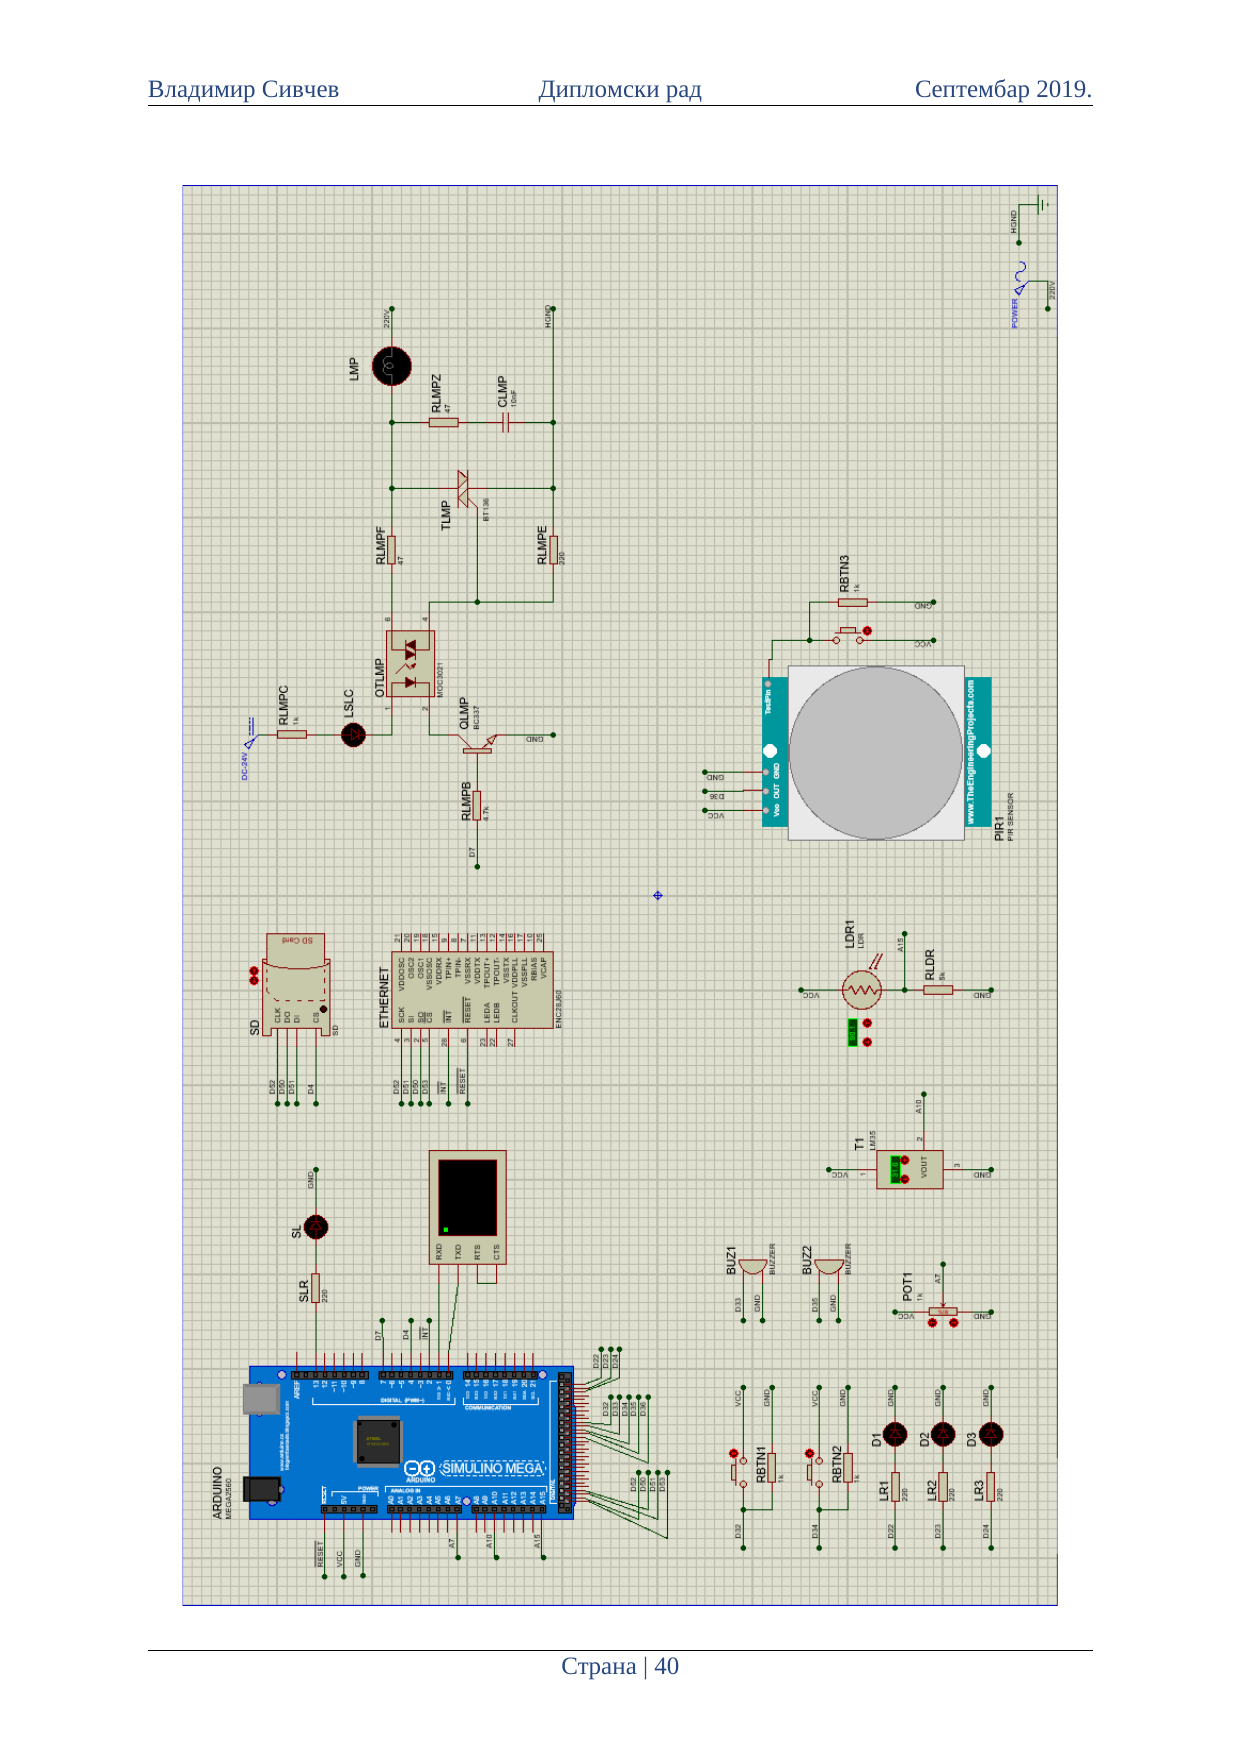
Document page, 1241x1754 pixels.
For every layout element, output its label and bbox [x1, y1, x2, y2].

picture [182, 185, 1058, 1606]
